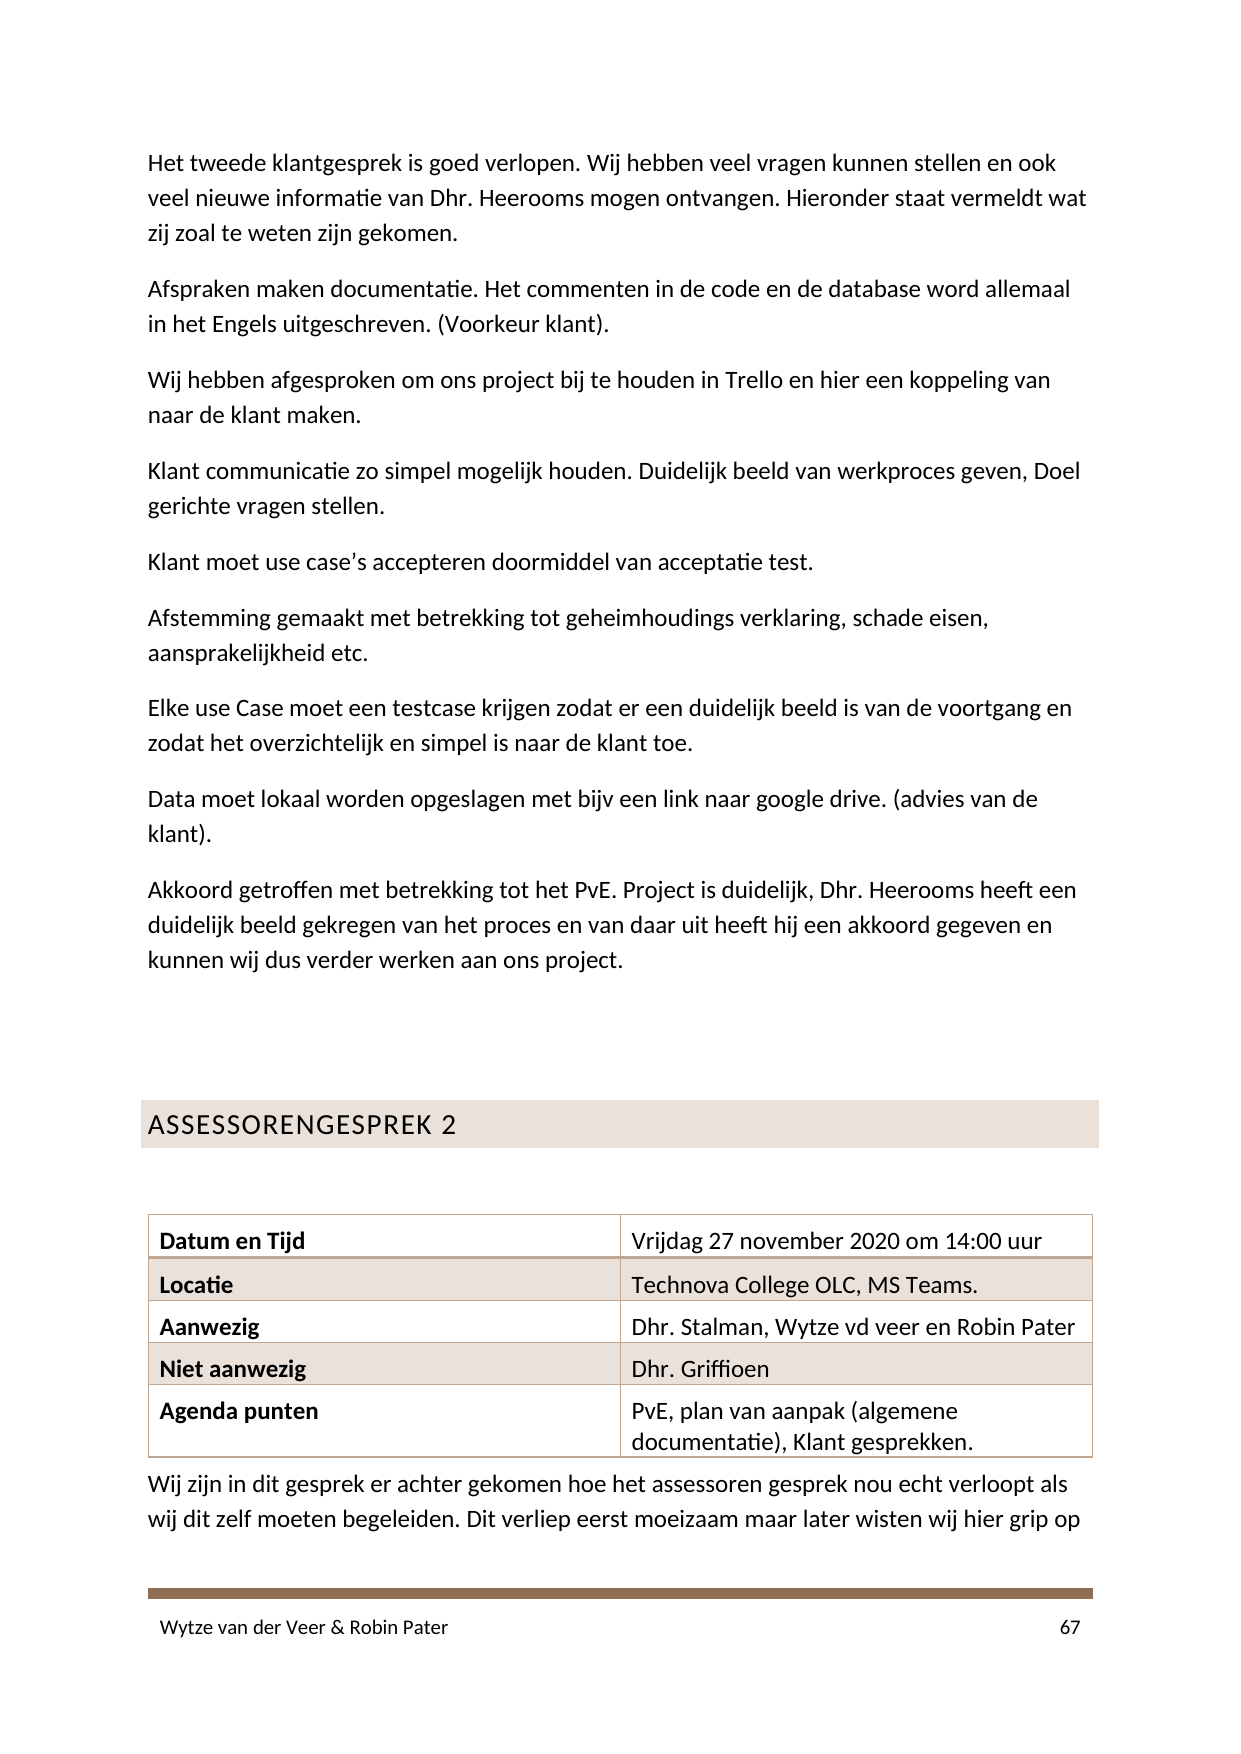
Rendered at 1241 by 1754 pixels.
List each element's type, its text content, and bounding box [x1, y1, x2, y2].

text Klant communicatie zo simpel mogelijk houden. Duidelijk beeld van werkproces geven, Doel gerichte vragen stellen. [148, 455, 1093, 521]
text Akkoord getroffen met betrekking tot het PvE. Project is duidelijk, Dhr. Heerooms heeft een duidelijk beeld gekregen van het proces en van daar uit heeft hij een akkoord gegeven en kunnen wij dus verder werken aan ons project. [148, 874, 1093, 975]
text Afspraken maken documentatie. Het commenten in de code en de database word allemaal in het Engels uitgeschreven. (Voorkeur klant). [148, 273, 1093, 339]
text Elke use Case moet een testcase krijgen zodat er een duidelijk beeld is van de voortgang en zodat het overzichtelijk en simpel is naar de klant toe. [148, 693, 1093, 758]
text Wij hebben afgesproken om ons project bij te houden in Trello en hier een koppeling van naar de klant maken. [148, 364, 1093, 430]
table_cell Technova College OLC, MS Teams. [621, 1259, 1092, 1300]
table_cell PvE, plan van aanpak (algemene documentatie), Klant gesprekken. [621, 1385, 1092, 1456]
table_cell Aanwezig [149, 1301, 620, 1342]
table_header Datum en Tijd [149, 1215, 620, 1256]
subtitle Assessorengesprek 2 [148, 1106, 1093, 1142]
text Het tweede klantgesprek is goed verlopen. Wij hebben veel vragen kunnen stellen en ook veel nieuwe informatie van Dhr. Heerooms mogen ontvangen. Hieronder staat vermeldt wat zij zoal te weten zijn gekomen. [148, 148, 1093, 248]
table_cell Locatie [149, 1259, 620, 1300]
table_cell Niet aanwezig [149, 1343, 620, 1384]
text Klant moet use case’s accepteren doormiddel van acceptatie test. [148, 546, 1093, 576]
text Afstemming gemaakt met betrekking tot geheimhoudings verklaring, schade eisen, aansprakelijkheid etc. [148, 602, 1093, 667]
table_cell Dhr. Griffioen [621, 1343, 1092, 1384]
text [148, 1468, 1093, 1533]
text Data moet lokaal worden opgeslagen met bijv een link naar google drive. (advies van de klant). [148, 783, 1093, 849]
table_cell Dhr. Stalman, Wytze vd veer en Robin Pater [621, 1301, 1092, 1342]
table_header Vrijdag 27 november 2020 om 14:00 uur [621, 1215, 1092, 1256]
table_cell Agenda punten [149, 1385, 620, 1456]
